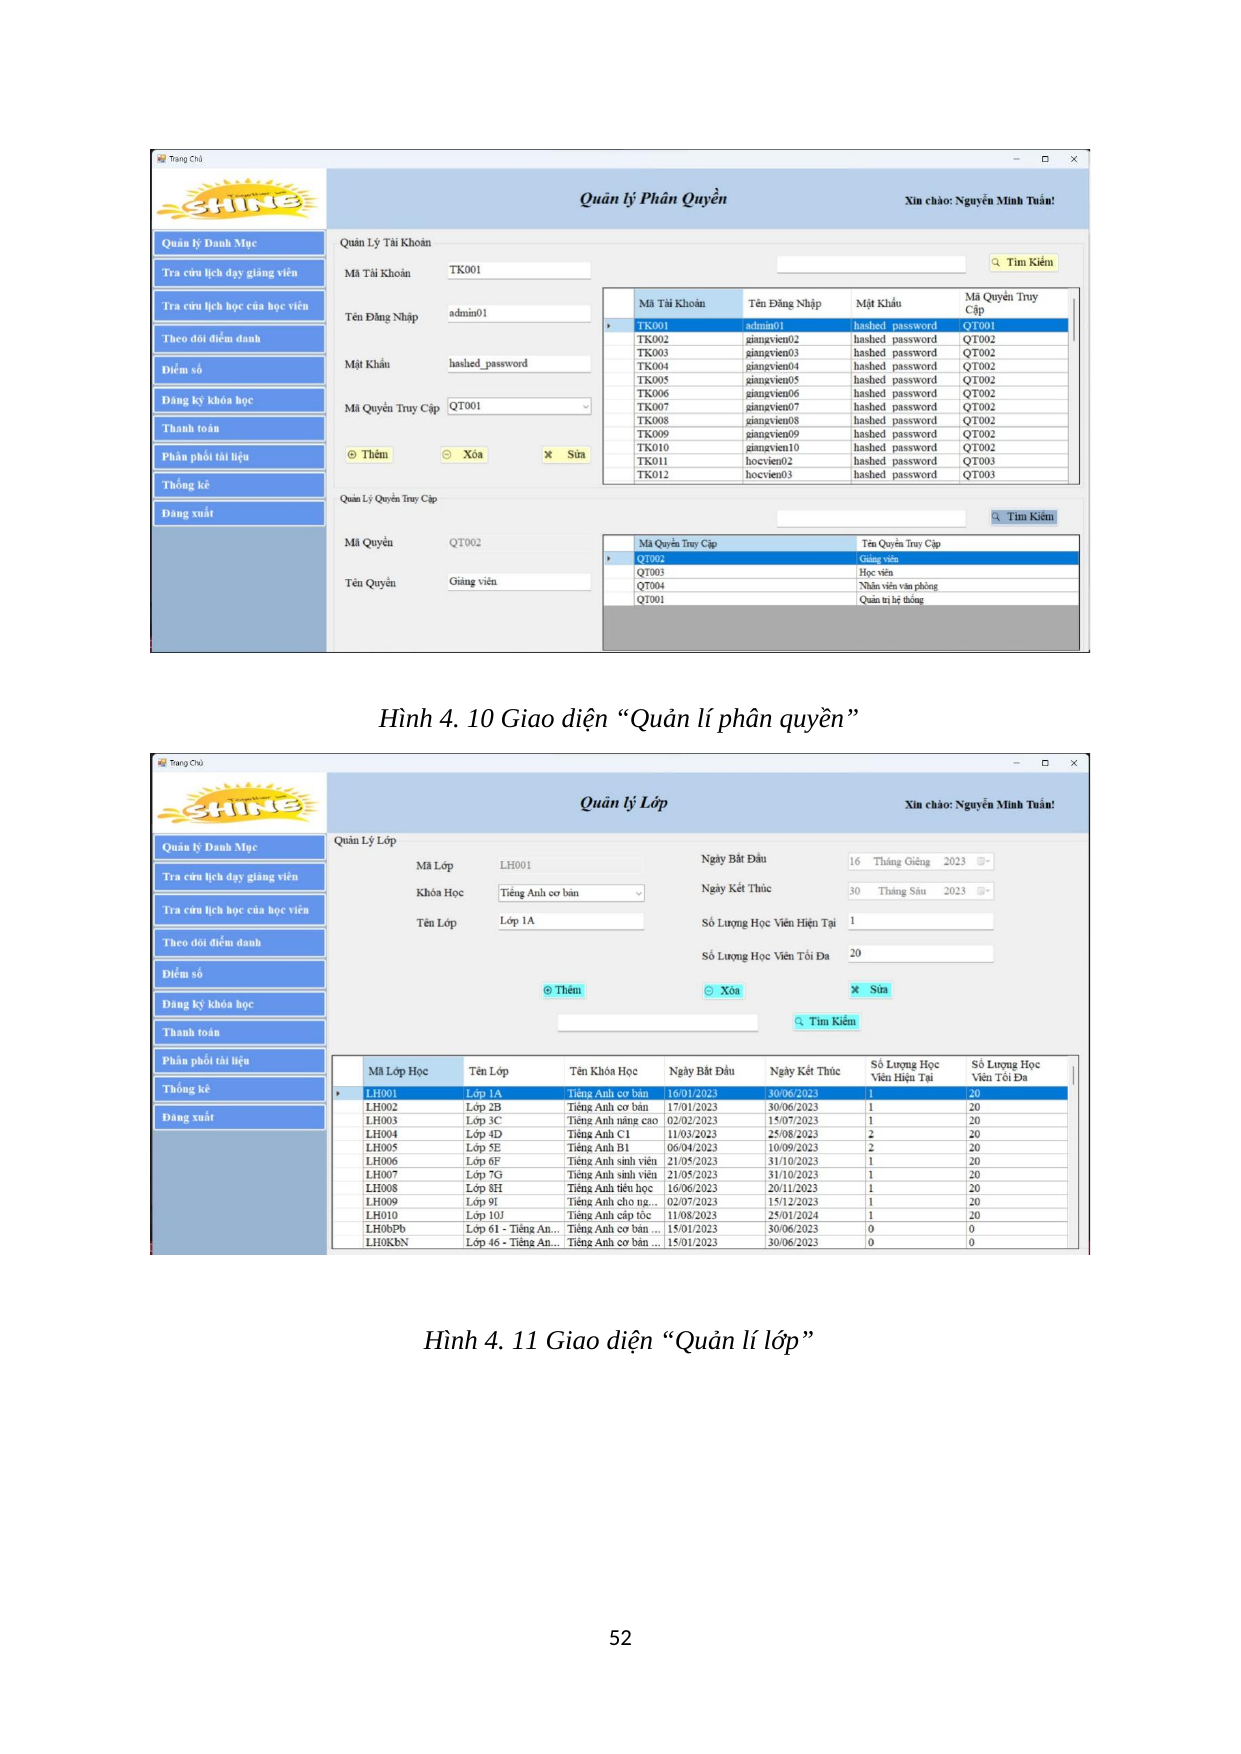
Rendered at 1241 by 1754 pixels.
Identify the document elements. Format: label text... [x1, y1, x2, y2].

picture [150, 149, 1091, 653]
picture [150, 753, 1091, 1255]
